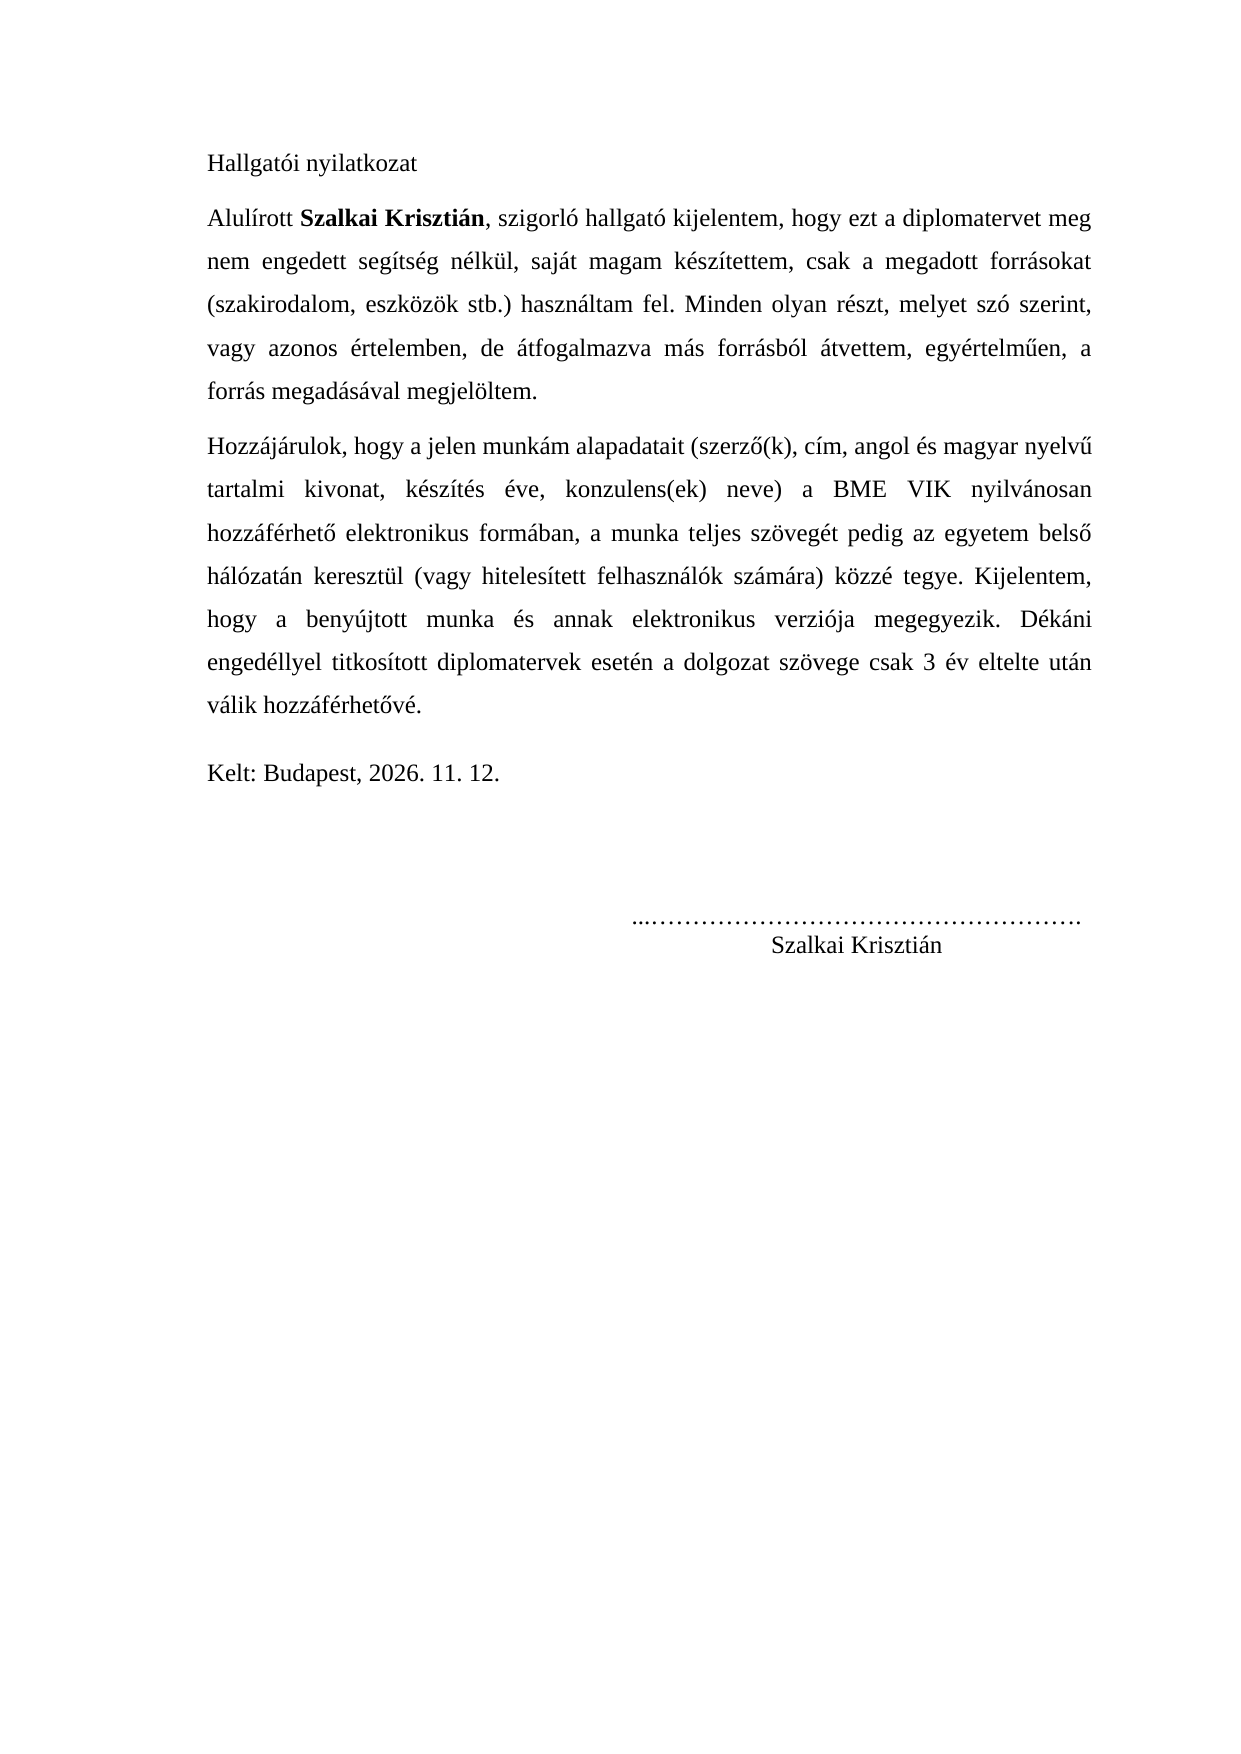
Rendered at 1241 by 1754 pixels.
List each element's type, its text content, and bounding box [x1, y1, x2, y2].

text Hallgatói nyilatkozat [207, 148, 1092, 176]
text Szalkai Krisztián [591, 930, 1092, 959]
text ...……………………………………………. [591, 901, 1092, 930]
text Kelt: Budapest, [207, 758, 1092, 787]
text Alulírott Szalkai Krisztián, szigorló hallgató kijelentem, hogy ezt a diplomatervet meg nem engedett segítség nélkül, saját magam készítettem, csak a megadott forrásokat (szakirodalom, eszközök stb.) használtam fel. Minden olyan részt, melyet szó szerint, vagy azonos értelemben, de átfogalmazva más forrásból átvettem, egyértelműen, a forrás megadásával megjelöltem. [207, 203, 1092, 404]
text Hozzájárulok, hogy a jelen munkám alapadatait (szerző(k), cím, angol és magyar nyelvű tartalmi kivonat, készítés éve, konzulens(ek) neve) a BME VIK nyilvánosan hozzáférhető elektronikus formában, a munka teljes szövegét pedig az egyetem belső hálózatán keresztül (vagy hitelesített felhasználók számára) közzé tegye. Kijelentem, hogy a benyújtott munka és annak elektronikus verziója megegyezik. Dékáni engedéllyel titkosított diplomatervek esetén a dolgozat szövege csak 3 év eltelte után válik hozzáférhetővé. [207, 431, 1092, 719]
